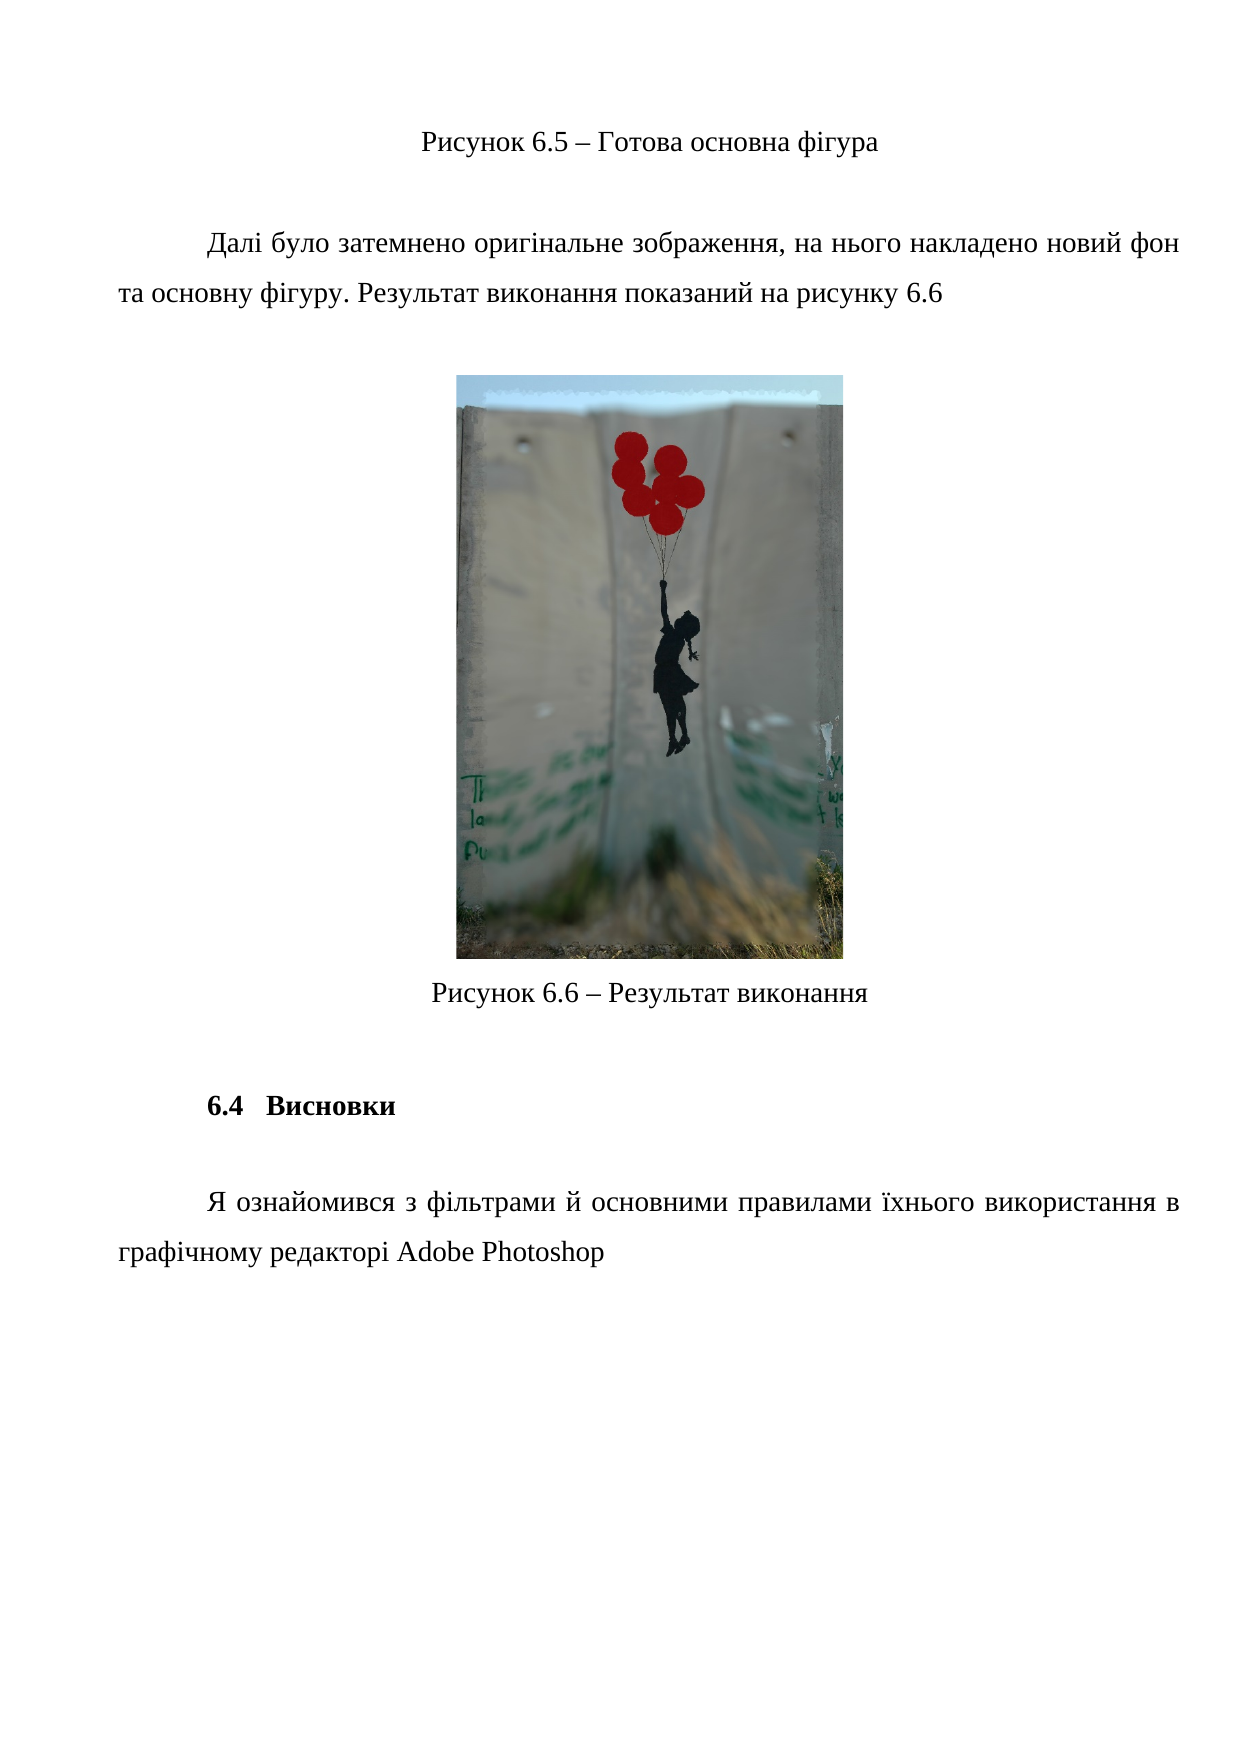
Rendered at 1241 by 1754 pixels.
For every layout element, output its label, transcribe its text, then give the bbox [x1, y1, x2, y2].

text Рисунок 6.5 – Готова основна фігура [118, 124, 1181, 158]
text Рисунок 6.6 – Результат виконання [118, 975, 1181, 1008]
subtitle Висновки [118, 1088, 1181, 1121]
text Я ознайомився з фільтрами й основними правилами їхнього використання в графічному редакторі Adobe Photoshop [118, 1184, 1181, 1268]
text Далі було затемнено оригінальне зображення, на нього накладено новий фон та основну фігуру. Результат виконання показаний на рисунку 6.6 [118, 225, 1181, 308]
picture [456, 375, 844, 959]
